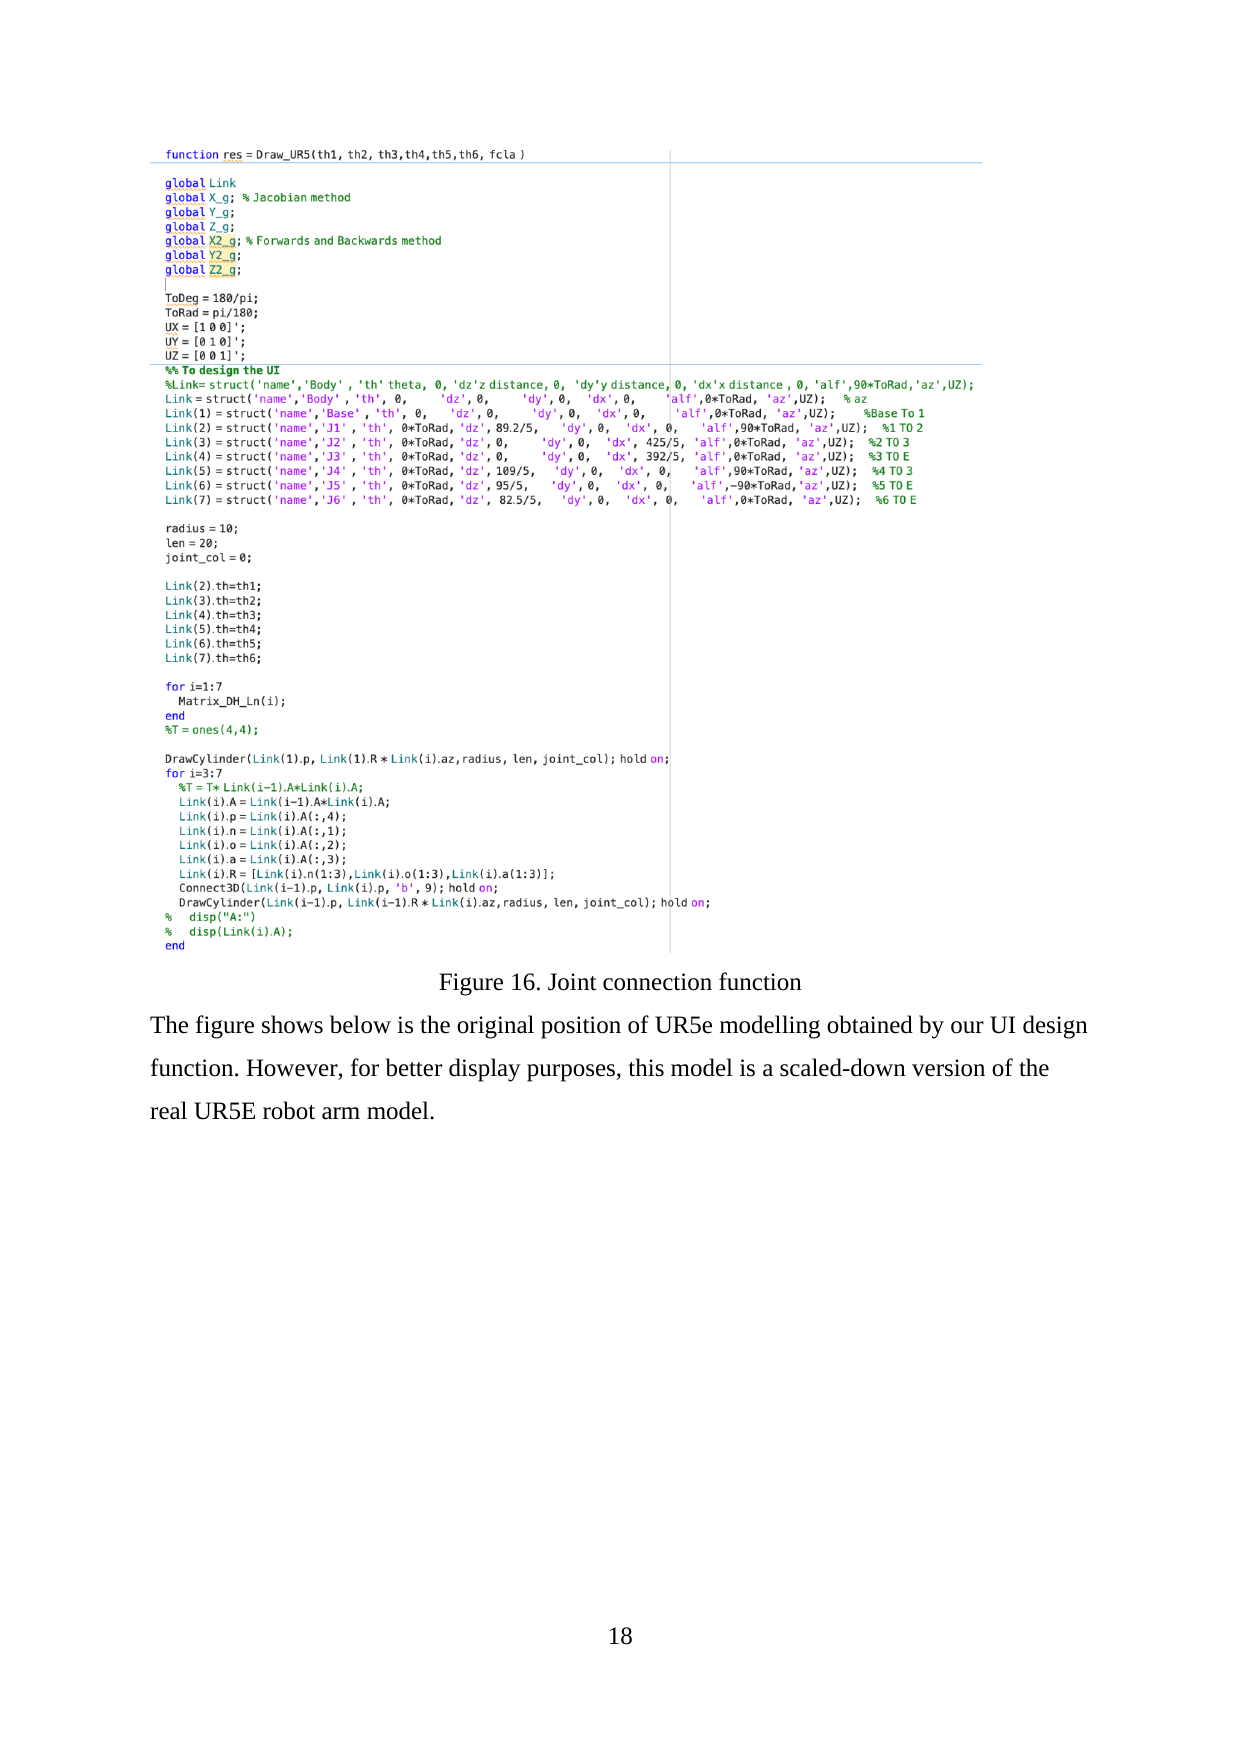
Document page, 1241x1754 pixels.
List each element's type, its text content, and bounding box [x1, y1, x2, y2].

text The figure shows below is the original position of UR5e modelling obtained by our UI design function. However, for better display purposes, this model is a scaled-down version of the real UR5E robot arm model. [150, 1010, 1090, 1125]
text Figure 16. Joint connection function [150, 967, 1090, 996]
picture [150, 150, 983, 953]
